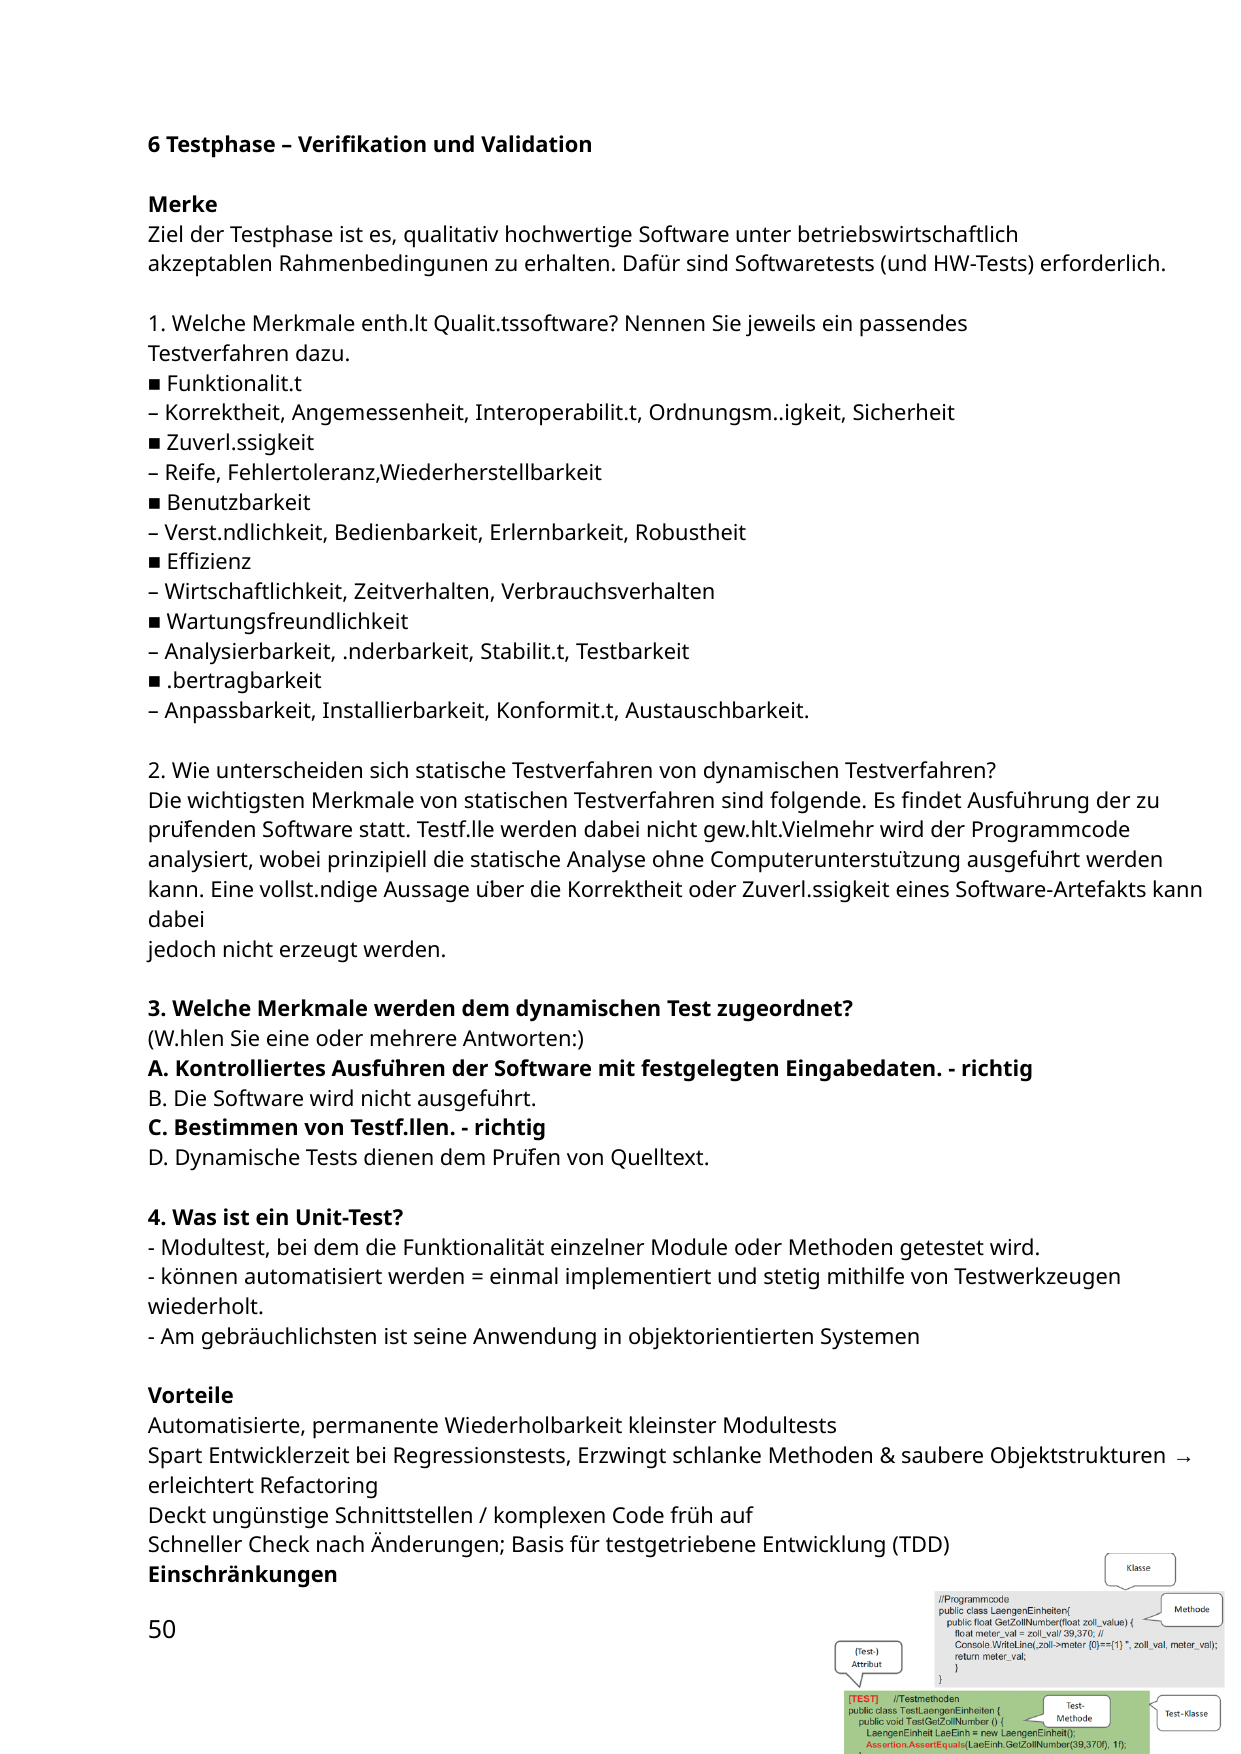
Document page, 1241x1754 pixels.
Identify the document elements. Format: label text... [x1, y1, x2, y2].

picture [815, 1553, 1232, 1754]
text – Verst.ndlichkeit, Bedienbarkeit, Erlernbarkeit, Robustheit [148, 517, 1211, 546]
text C. Bestimmen von Testf.llen. - richtig [148, 1112, 1211, 1142]
text Merke [148, 189, 1211, 219]
text Die wichtigsten Merkmale von statischen Testverfahren sind folgende. Es findet Ausführung der zu prüfenden Software statt. Testf.lle werden dabei nicht gew.hlt.Vielmehr wird der Programmcode analysiert, wobei prinzipiell die statische Analyse ohne Computerunterstützung ausgeführt werden kann. Eine vollst.ndige Aussage über die Korrektheit oder Zuverl.ssigkeit eines Software-Artefakts kann dabei [148, 785, 1211, 934]
text ■ Zuverl.ssigkeit [148, 427, 1211, 457]
text ■ Funktionalit.t [148, 368, 1211, 397]
text – Analysierbarkeit, .nderbarkeit, Stabilit.t, Testbarkeit [148, 636, 1211, 666]
text jedoch nicht erzeugt werden. [148, 934, 1211, 963]
text B. Die Software wird nicht ausgeführt. [148, 1083, 1211, 1112]
text ■ .bertragbarkeit [148, 666, 1211, 695]
text 4. Was ist ein Unit-Test? [148, 1202, 1211, 1232]
text 3. Welche Merkmale werden dem dynamischen Test zugeordnet? [148, 993, 1211, 1023]
text (W.hlen Sie eine oder mehrere Antworten:) [148, 1023, 1211, 1053]
text - Modultest, bei dem die Funktionalität einzelner Module oder Methoden getestet wird. [148, 1232, 1211, 1261]
text akzeptablen Rahmenbedingunen zu erhalten. Dafür sind Softwaretests (und HW-Tests) erforderlich. [148, 248, 1211, 278]
text 6 Testphase – Verifikation und Validation [148, 129, 1211, 159]
text Deckt ungünstige Schnittstellen / komplexen Code früh auf [148, 1500, 1211, 1529]
text – Korrektheit, Angemessenheit, Interoperabilit.t, Ordnungsm..igkeit, Sicherheit [148, 397, 1211, 427]
text Vorteile [148, 1381, 1211, 1410]
text 2. Wie unterscheiden sich statische Testverfahren von dynamischen Testverfahren? [148, 755, 1211, 785]
text A. Kontrolliertes Ausführen der Software mit festgelegten Eingabedaten. - richtig [148, 1053, 1211, 1083]
text 1. Welche Merkmale enth.lt Qualit.tssoftware? Nennen Sie jeweils ein passendes [148, 308, 1211, 338]
text ■ Benutzbarkeit [148, 487, 1211, 517]
text Ziel der Testphase ist es, qualitativ hochwertige Software unter betriebswirtschaftlich [148, 219, 1211, 248]
text - Am gebräuchlichsten ist seine Anwendung in objektorientierten Systemen [148, 1321, 1211, 1351]
text ■ Effizienz [148, 546, 1211, 576]
text Spart Entwicklerzeit bei Regressionstests, Erzwingt schlanke Methoden & saubere Objektstrukturen → erleichtert Refactoring [148, 1440, 1211, 1500]
text - können automatisiert werden = einmal implementiert und stetig mithilfe von Testwerkzeugen wiederholt. [148, 1261, 1211, 1321]
text D. Dynamische Tests dienen dem Prüfen von Quelltext. [148, 1142, 1211, 1172]
text – Reife, Fehlertoleranz,Wiederherstellbarkeit [148, 457, 1211, 487]
text – Wirtschaftlichkeit, Zeitverhalten, Verbrauchsverhalten [148, 576, 1211, 606]
text Einschränkungen [148, 1559, 1211, 1589]
text – Anpassbarkeit, Installierbarkeit, Konformit.t, Austauschbarkeit. [148, 695, 1211, 725]
text Automatisierte, permanente Wiederholbarkeit kleinster Modultests [148, 1410, 1211, 1440]
text ■ Wartungsfreundlichkeit [148, 606, 1211, 636]
text Schneller Check nach Änderungen; Basis für testgetriebene Entwicklung (TDD) [148, 1529, 1211, 1559]
text Testverfahren dazu. [148, 338, 1211, 368]
